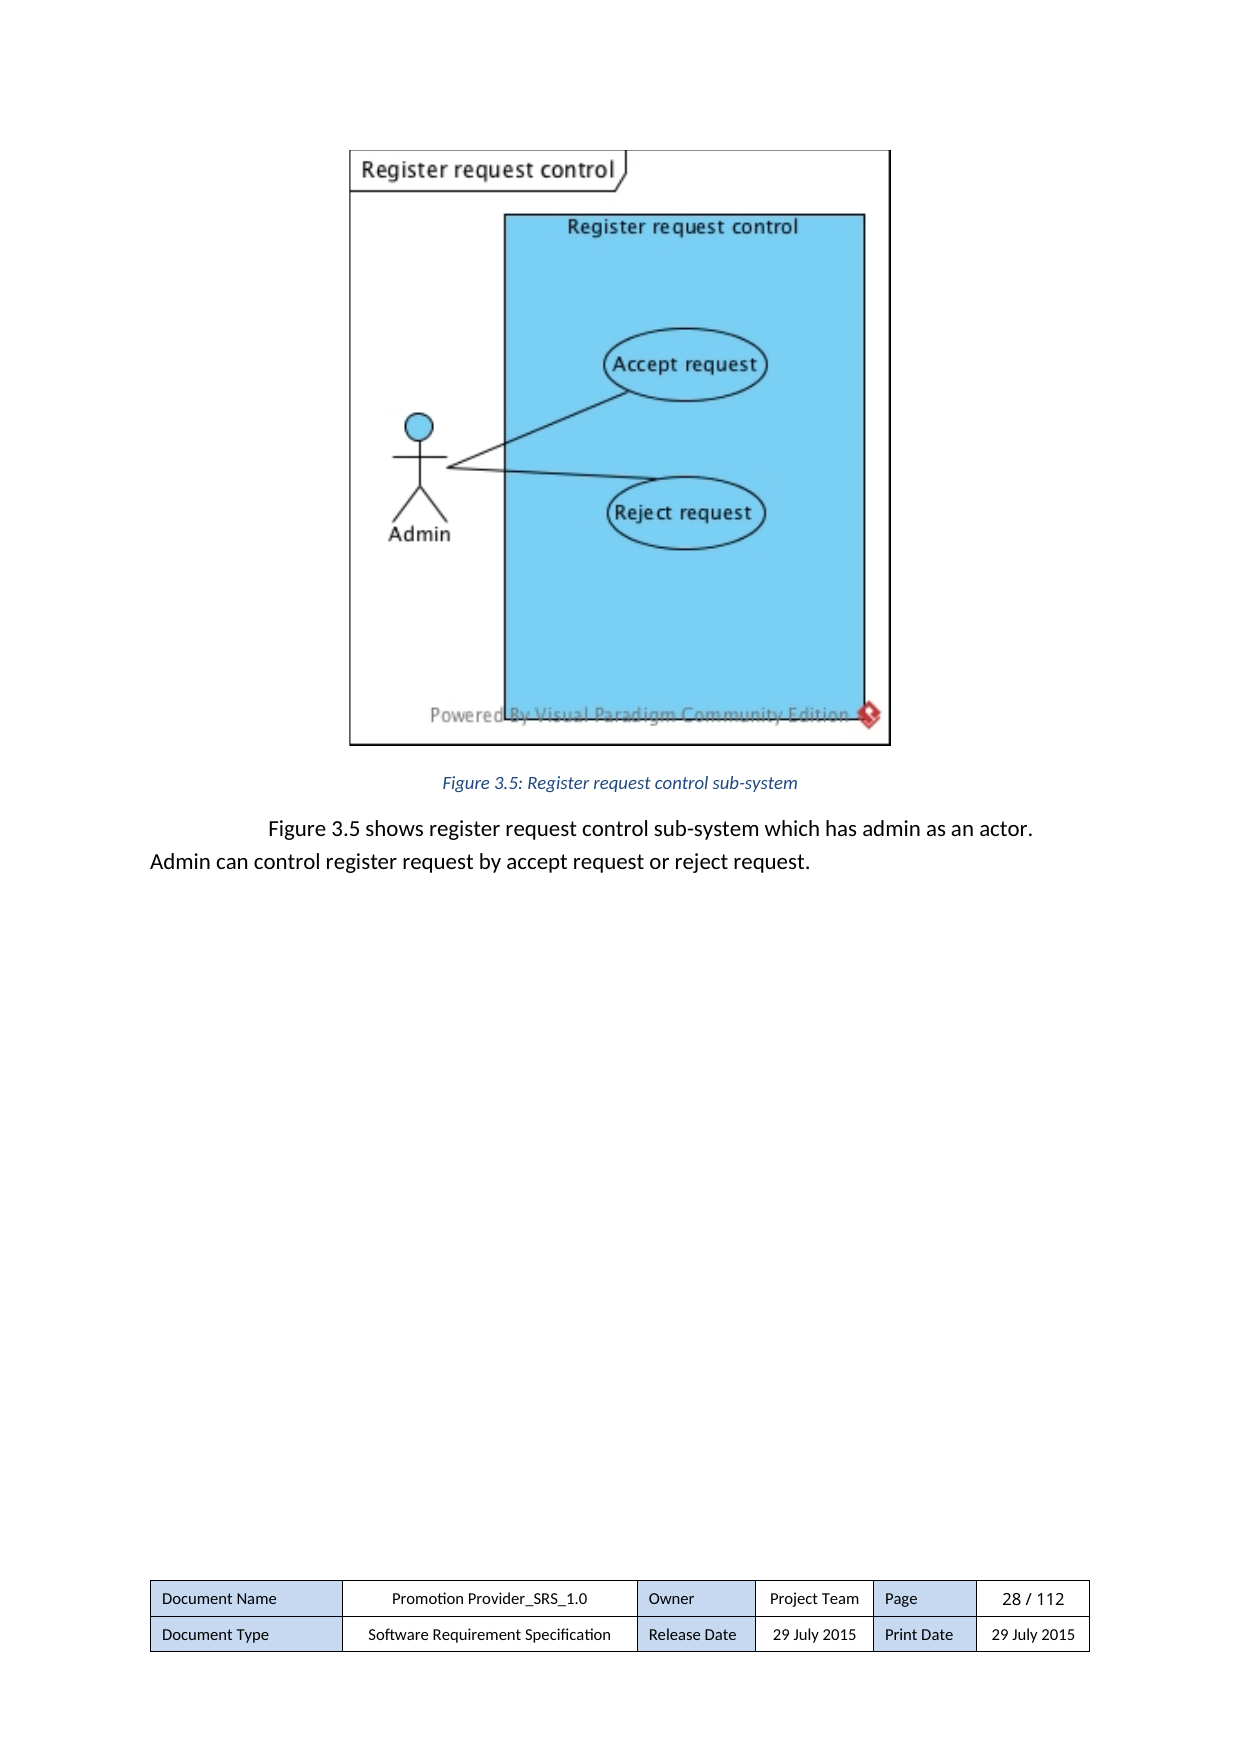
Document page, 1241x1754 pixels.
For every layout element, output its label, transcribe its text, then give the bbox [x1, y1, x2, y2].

text Figure 3.5: Register request control sub-system [150, 771, 1090, 794]
picture [349, 150, 891, 746]
text Figure 3.5 shows register request control sub-system which has admin as an actor. Admin can control register request by accept request or reject request. [150, 814, 1090, 875]
